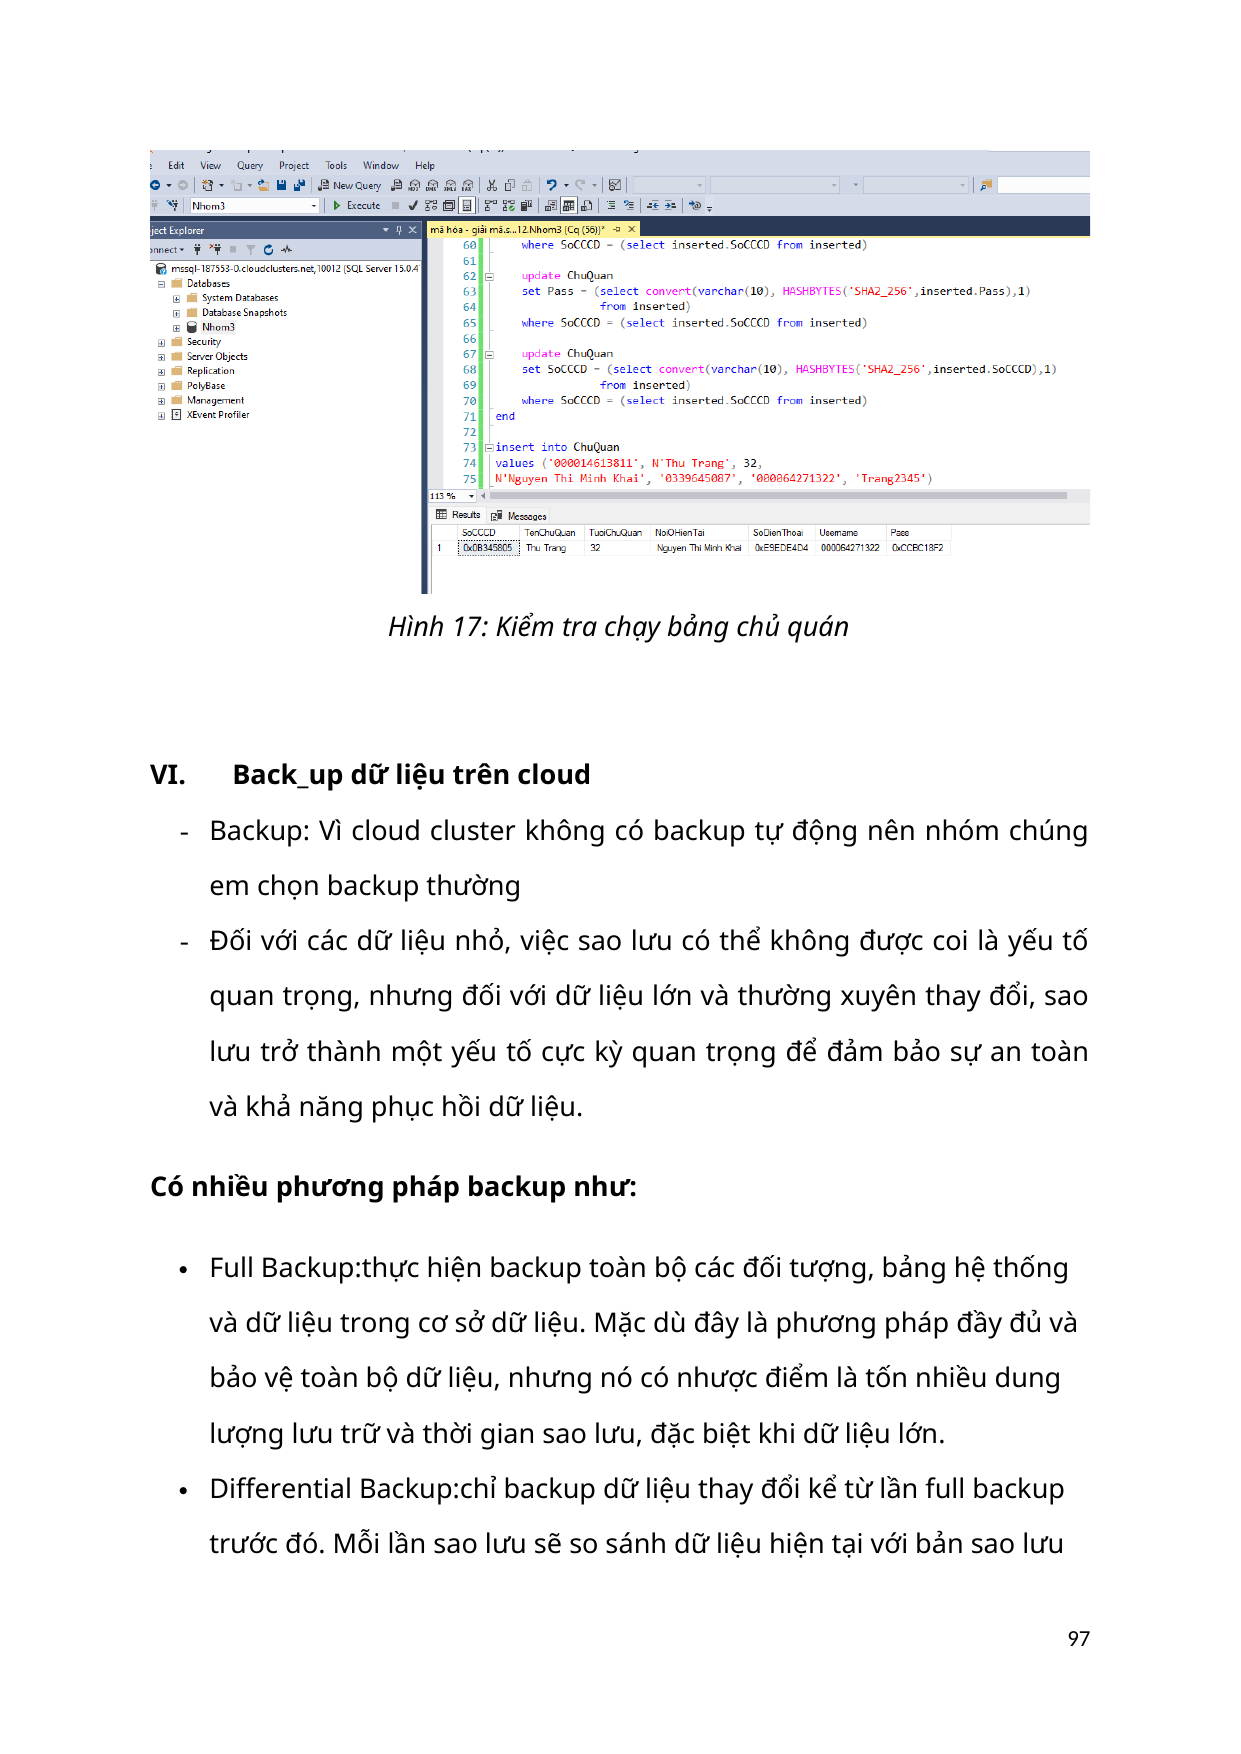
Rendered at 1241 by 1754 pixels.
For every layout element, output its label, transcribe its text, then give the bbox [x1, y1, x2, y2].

list Full Backup:thực hiện backup toàn bộ các đối tượng, bảng hệ thống và dữ liệu trong cơ sở dữ liệu. Mặc dù đây là phương pháp đầy đủ và bảo vệ toàn bộ dữ liệu, nhưng nó có nhược điểm là tốn nhiều dung lượng lưu trữ và thời gian sao lưu, đặc biệt khi dữ liệu lớn. [179, 1248, 1090, 1451]
text Hình 17: Kiểm tra chạy bảng chủ quán [150, 607, 1090, 644]
list Back_up dữ liệu trên cloud [150, 756, 1090, 792]
text Có nhiều phương pháp backup như: [150, 1168, 1090, 1205]
list Đối với các dữ liệu nhỏ, việc sao lưu có thể không được coi là yếu tố quan trọng, nhưng đối với dữ liệu lớn và thường xuyên thay đổi, sao lưu trở thành một yếu tố cực kỳ quan trọng để đảm bảo sự an toàn và khả năng phục hồi dữ liệu. [179, 922, 1090, 1124]
picture [150, 150, 1091, 594]
list Backup: Vì cloud cluster không có backup tự động nên nhóm chúng em chọn backup thường [179, 811, 1090, 903]
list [179, 1469, 1090, 1562]
